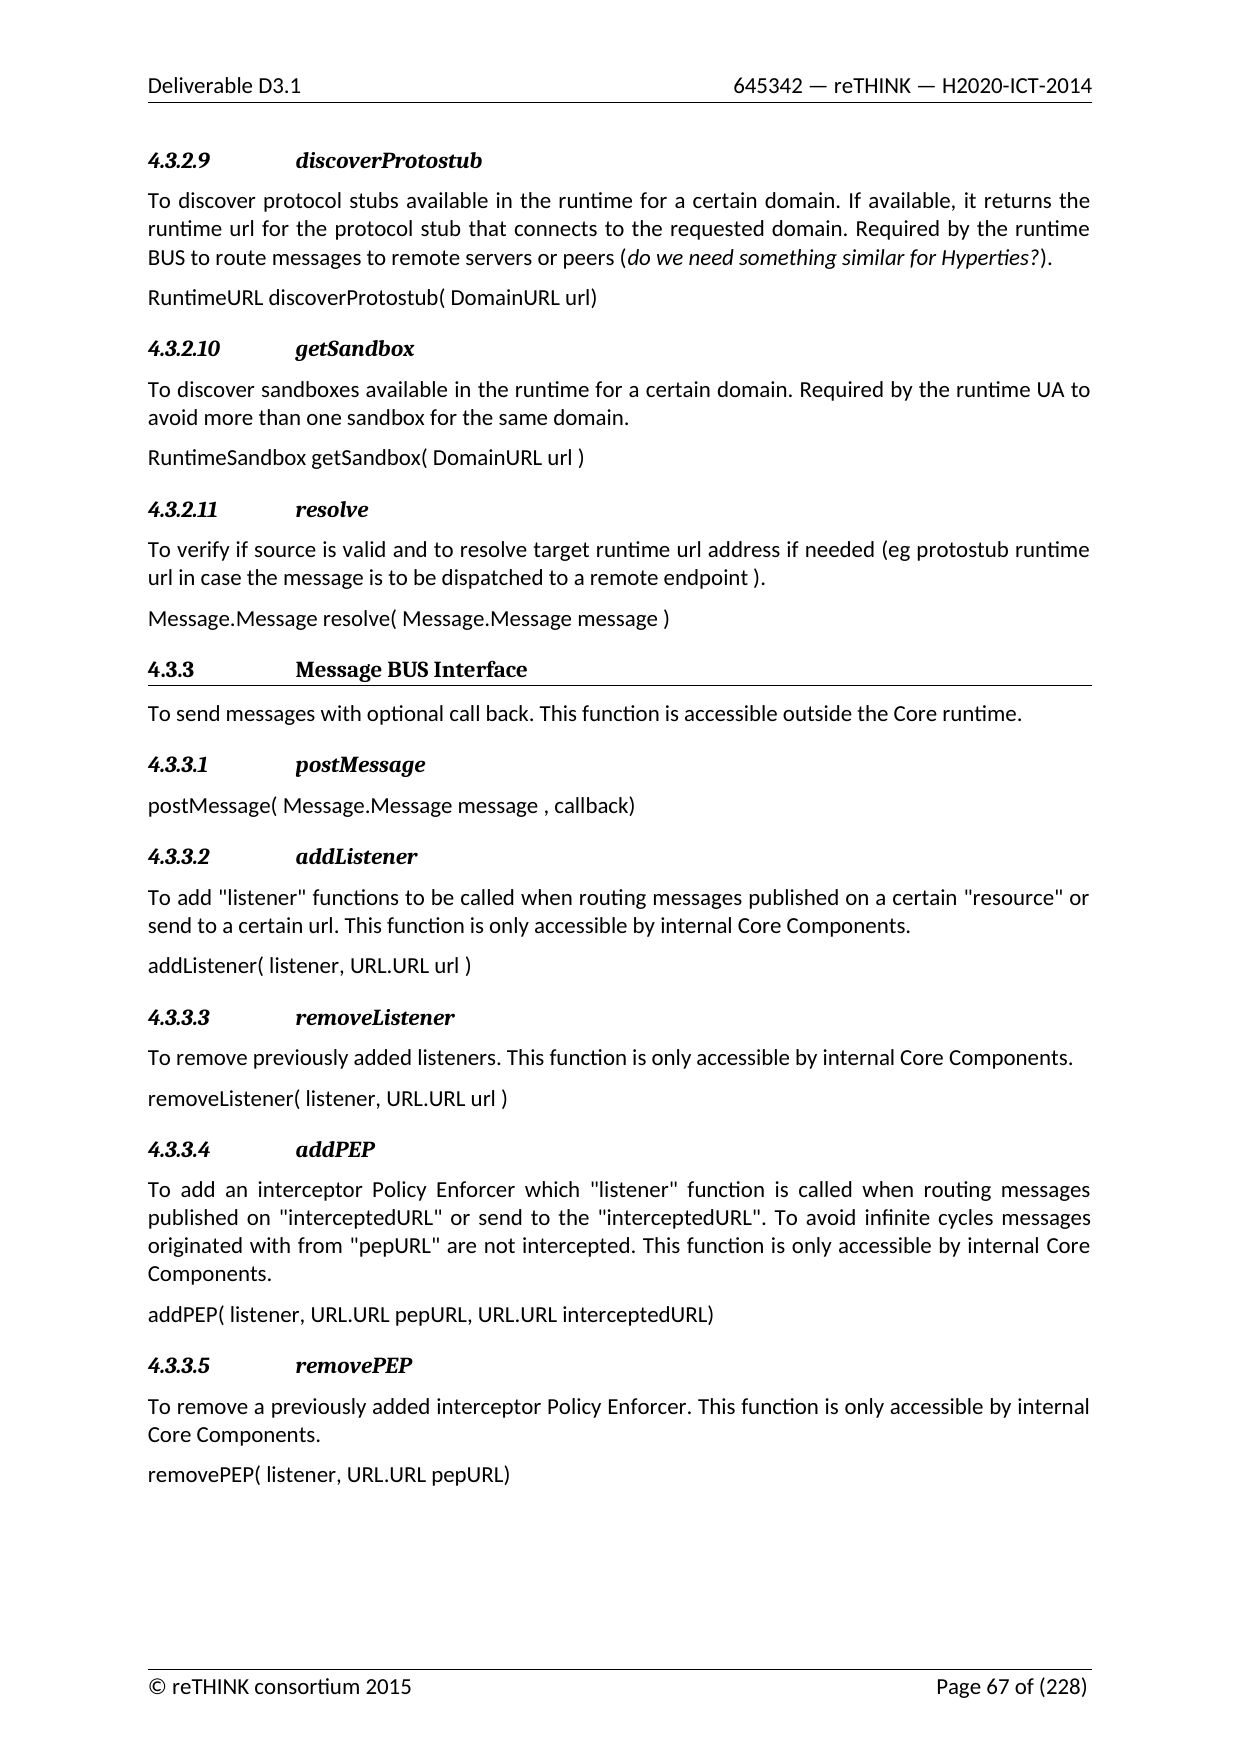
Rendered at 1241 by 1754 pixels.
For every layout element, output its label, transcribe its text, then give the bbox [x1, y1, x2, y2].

text To remove previously added listeners. This function is only accessible by internal Core Components. [148, 1043, 1092, 1071]
text addPEP( listener, URL.URL pepURL, URL.URL interceptedURL) [148, 1300, 1092, 1328]
text To discover sandboxes available in the runtime for a certain domain. Required by the runtime UA to avoid more than one sandbox for the same domain. [148, 375, 1092, 431]
text removeListener( listener, URL.URL url ) [148, 1084, 1092, 1112]
text RuntimeSandbox getSandbox( DomainURL url ) [148, 443, 1092, 472]
subtitle discoverProtostub [148, 148, 1092, 174]
text To verify if source is valid and to resolve target runtime url address if needed (eg protostub runtime url in case the message is to be dispatched to a remote endpoint ). [148, 535, 1092, 591]
subtitle removeListener [148, 1004, 1092, 1031]
subtitle postMessage [148, 752, 1092, 778]
subtitle removePEP [148, 1353, 1092, 1379]
text To add "listener" functions to be called when routing messages published on a certain "resource" or send to a certain url. This function is only accessible by internal Core Components. [148, 883, 1092, 939]
text addListener( listener, URL.URL url ) [148, 951, 1092, 979]
text To discover protocol stubs available in the runtime for a certain domain. If available, it returns the runtime url for the protocol stub that connects to the requested domain. Required by the runtime BUS to route messages to remote servers or peers (do we need something similar for Hyperties?). [148, 187, 1092, 271]
text postMessage( Message.Message message , callback) [148, 791, 1092, 819]
text RuntimeURL discoverProtostub( DomainURL url) [148, 283, 1092, 311]
subtitle Message BUS Interface [148, 657, 1092, 685]
subtitle addPEP [148, 1137, 1092, 1163]
text To add an interceptor Policy Enforcer which "listener" function is called when routing messages published on "interceptedURL" or send to the "interceptedURL". To avoid infinite cycles messages originated with from "pepURL" are not intercepted. This function is only accessible by internal Core Components. [148, 1176, 1092, 1288]
text removePEP( listener, URL.URL pepURL) [148, 1461, 1092, 1488]
text To send messages with optional call back. This function is accessible outside the Core runtime. [148, 699, 1092, 727]
text To remove a previously added interceptor Policy Enforcer. This function is only accessible by internal Core Components. [148, 1392, 1092, 1448]
subtitle addListener [148, 844, 1092, 870]
text Message.Message resolve( Message.Message message ) [148, 604, 1092, 632]
subtitle resolve [148, 497, 1092, 523]
subtitle getSandbox [148, 336, 1092, 362]
